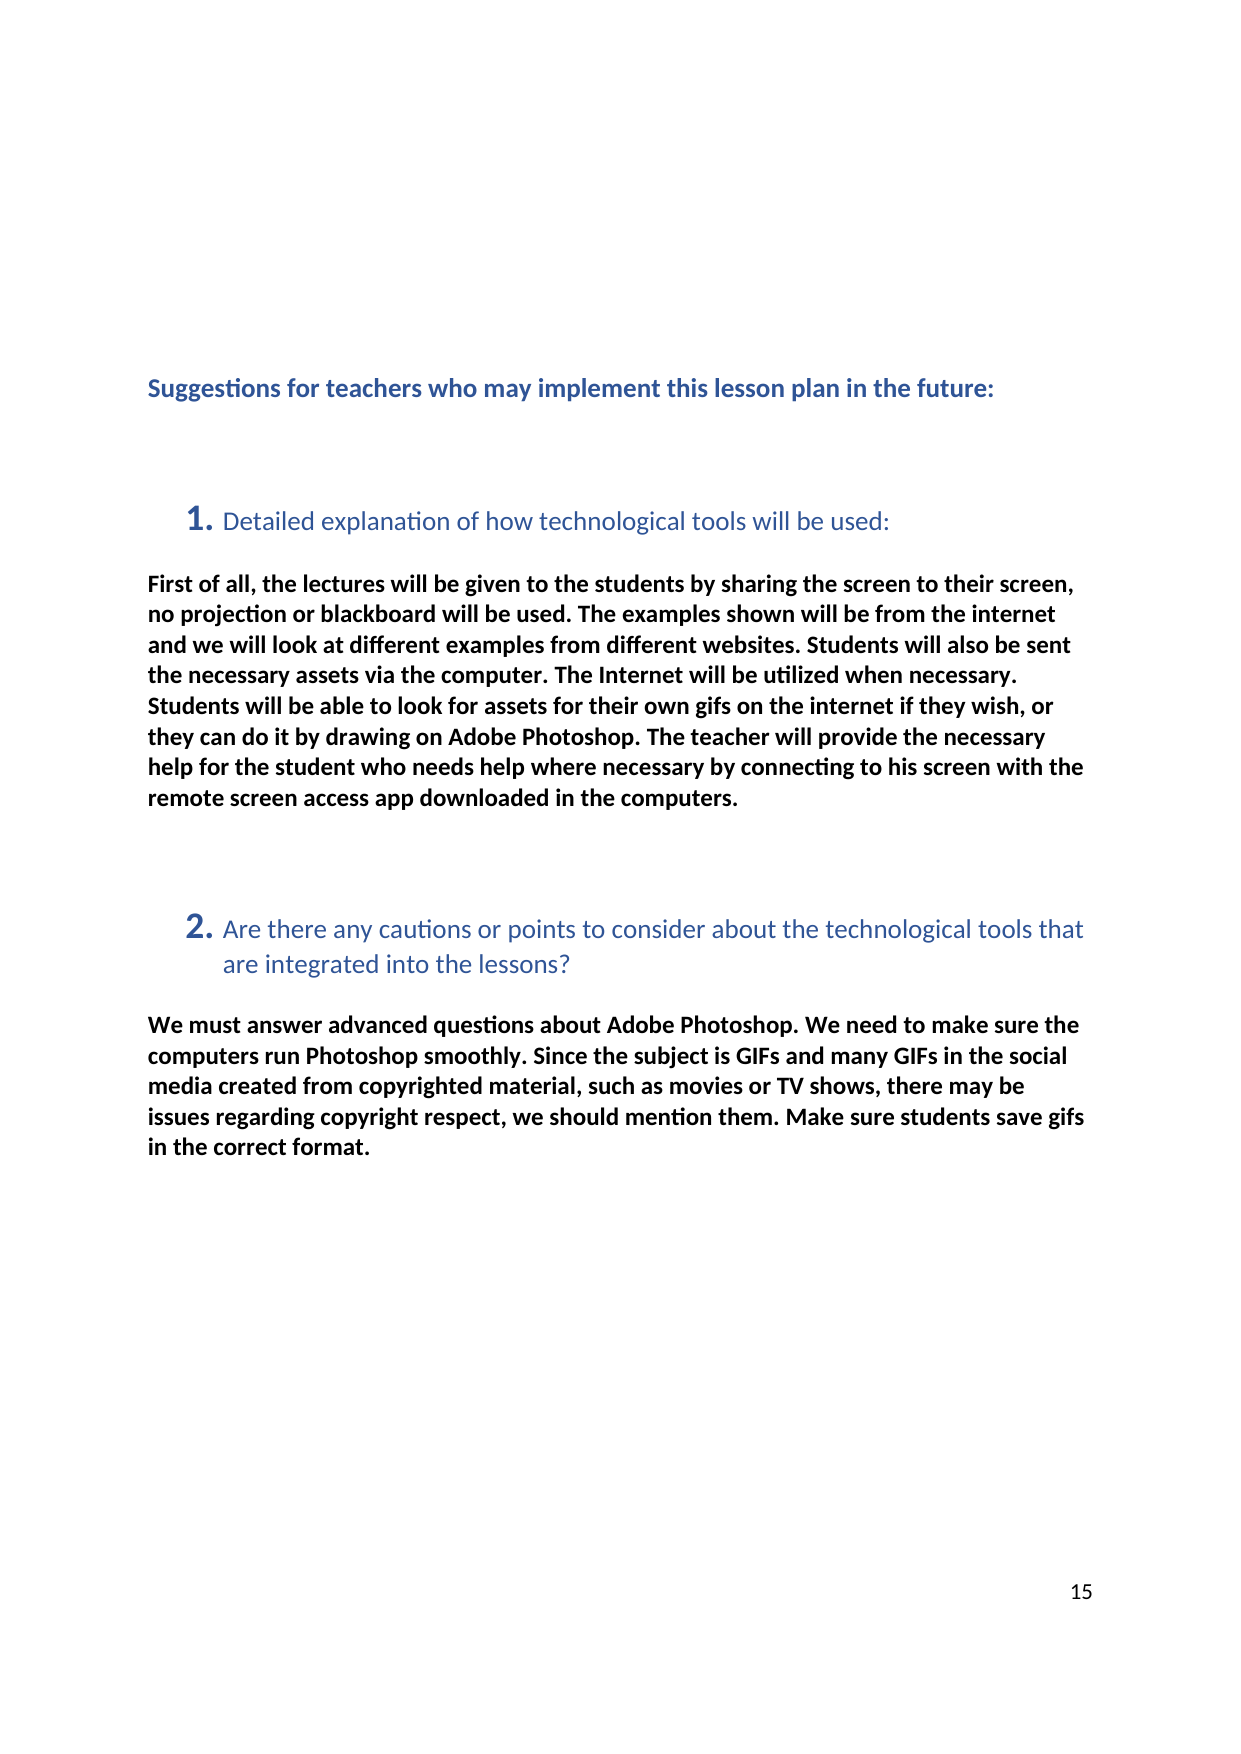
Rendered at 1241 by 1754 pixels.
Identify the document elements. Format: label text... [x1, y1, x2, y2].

text First of all, the lectures will be given to the students by sharing the screen to their screen, no projection or blackboard will be used. The examples shown will be from the internet and we will look at different examples from different websites. Students will also be sent the necessary assets via the computer. The Internet will be utilized when necessary. Students will be able to look for assets for their own gifs on the internet if they wish, or they can do it by drawing on Adobe Photoshop. The teacher will provide the necessary help for the student who needs help where necessary by connecting to his screen with the remote screen access app downloaded in the computers. [148, 568, 1093, 812]
list Detailed explanation of how technological tools will be used: [185, 493, 1093, 539]
list Are there any cautions or points to consider about the technological tools that are integrated into the lessons? [185, 902, 1093, 981]
text Suggestions for teachers who may implement this lesson plan in the future: [148, 371, 1093, 404]
text We must answer advanced questions about Adobe Photoshop. We need to make sure the computers run Photoshop smoothly. Since the subject is GIFs and many GIFs in the social media created from copyrighted material, such as movies or TV shows, there may be issues regarding copyright respect, we should mention them. Make sure students save gifs in the correct format. [148, 1009, 1093, 1162]
